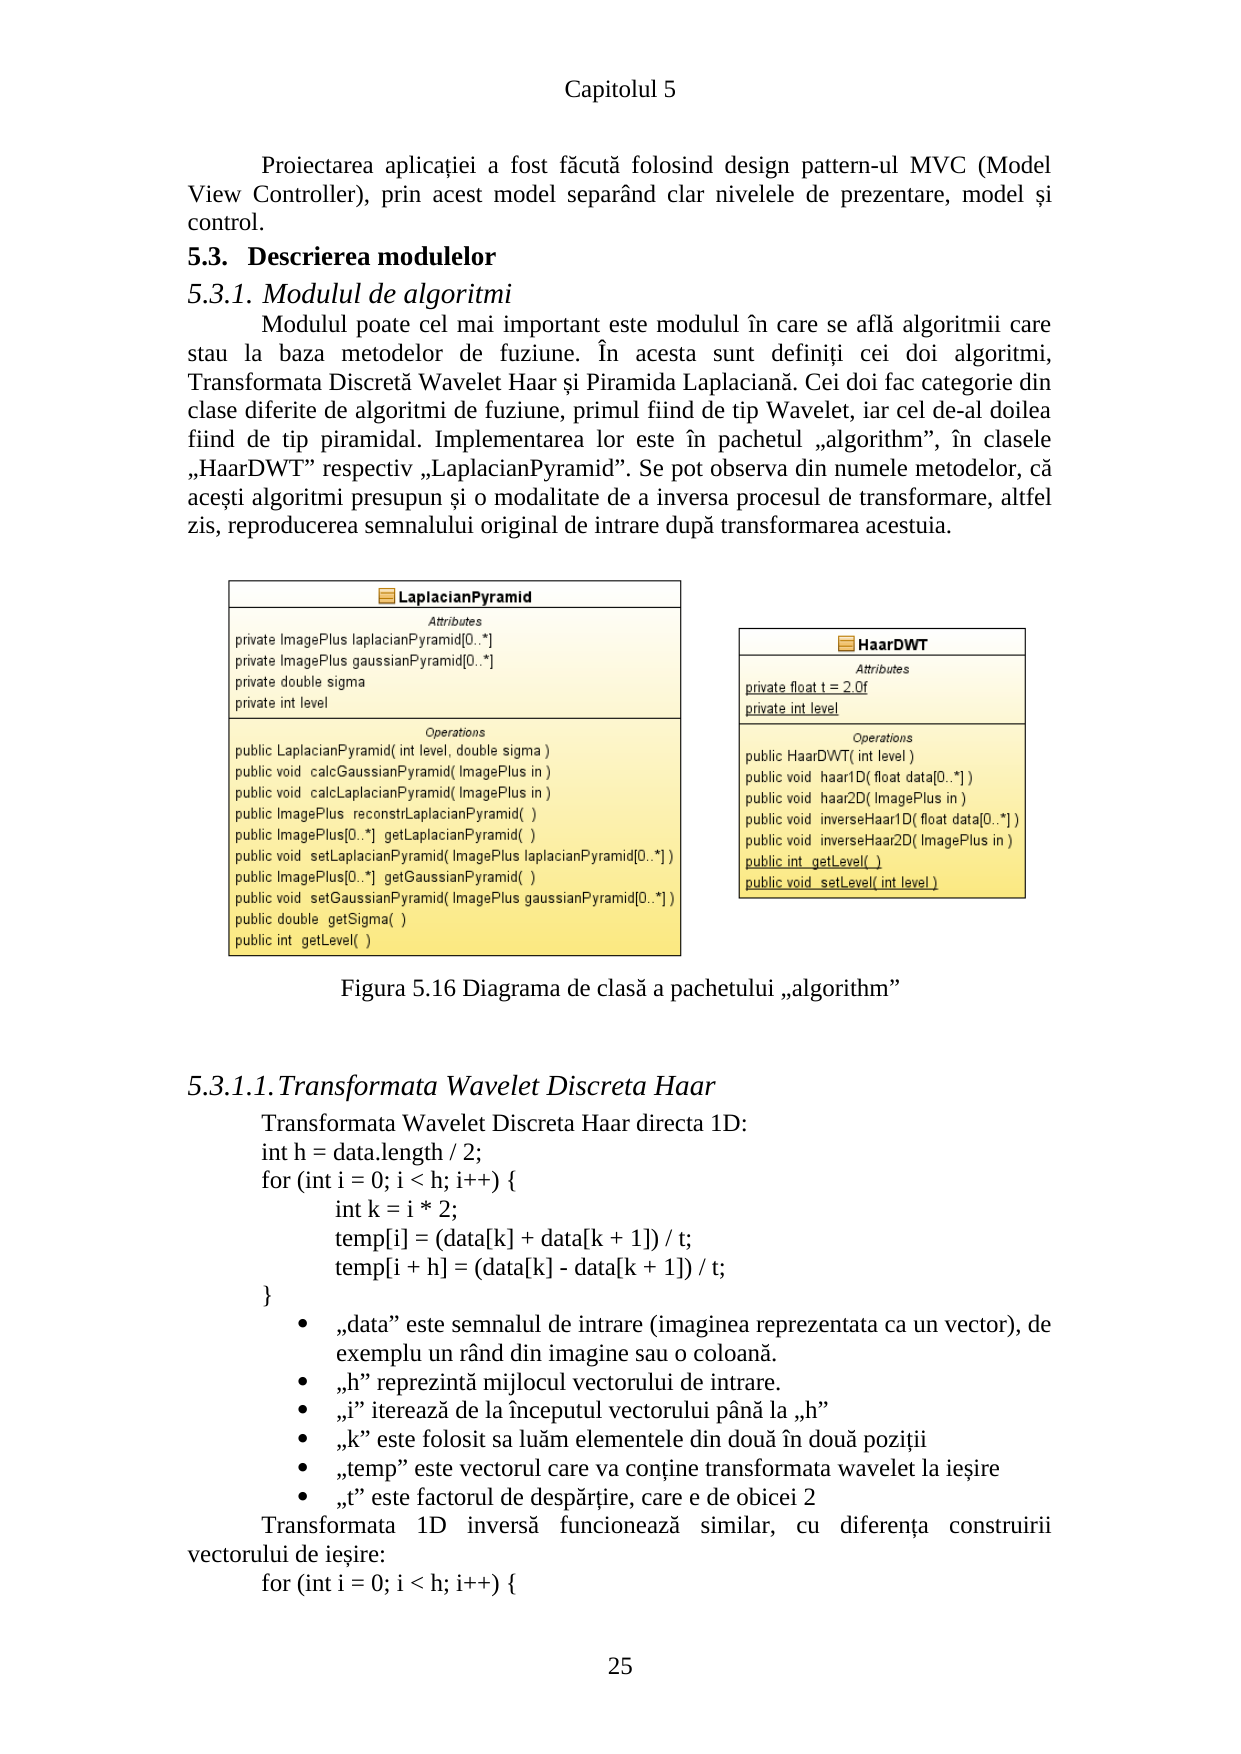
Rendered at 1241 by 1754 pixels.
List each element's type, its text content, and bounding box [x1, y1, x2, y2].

text int h = data.length / 2; [187, 1137, 1053, 1165]
text Transformata 1D inversă funcionează similar, cu diferența construirii vectorului de ieșire: [187, 1510, 1053, 1568]
text Proiectarea aplicației a fost făcută folosind design pattern-ul MVC (Model View Controller), prin acest model separând clar nivelele de prezentare, model și control. [187, 150, 1053, 236]
list „i” iterează de la începutul vectorului până la „h” [298, 1395, 1053, 1424]
picture [192, 568, 1048, 974]
list „h” reprezintă mijlocul vectorului de intrare. [298, 1367, 1053, 1395]
text Figura 5.5 Diagrama de clasă a pachetului „algorithm” [187, 973, 1053, 1002]
list „data” este semnalul de intrare (imaginea reprezentata ca un vector), de exemplu un rând din imagine sau o coloană. [298, 1309, 1053, 1367]
subtitle Descrierea modulelor [187, 240, 1053, 272]
text Transformata Wavelet Discreta Haar directa 1D: [187, 1108, 1053, 1137]
text temp[i] = (data[k] + data[k + 1]) / t; [187, 1223, 1053, 1252]
text temp[i + h] = (data[k] - data[k + 1]) / t; [187, 1252, 1053, 1280]
subtitle Transformata Wavelet Discreta Haar [187, 1068, 1053, 1102]
text for (int i = 0; i < h; i++) { [187, 1165, 1053, 1194]
list „k” este folosit sa luăm elementele din două în două poziții [298, 1424, 1053, 1453]
list „temp” este vectorul care va conține transformata wavelet la ieșire [298, 1453, 1053, 1482]
text int k = i * 2; [187, 1194, 1053, 1223]
subtitle Modulul de algoritmi [187, 276, 1053, 309]
text for (int i = 0; i < h; i++) { [187, 1568, 1053, 1597]
text } [187, 1280, 1053, 1309]
text Modulul poate cel mai important este modulul în care se află algoritmii care stau la baza metodelor de fuziune. În acesta sunt definiți cei doi algoritmi, Transformata Discretă Wavelet Haar și Piramida Laplaciană. Cei doi fac categorie din clase diferite de algoritmi de fuziune, primul fiind de tip Wavelet, iar cel de-al doilea fiind de tip piramidal. Implementarea lor este în pachetul „algorithm”, în clasele „HaarDWT” respectiv „LaplacianPyramid”. Se pot observa din numele metodelor, că acești algoritmi presupun și o modalitate de a inversa procesul de transformare, altfel zis, reproducerea semnalului original de intrare după transformarea acestuia. [187, 309, 1053, 539]
list „t” este factorul de despărțire, care e de obicei 2 [298, 1482, 1053, 1510]
